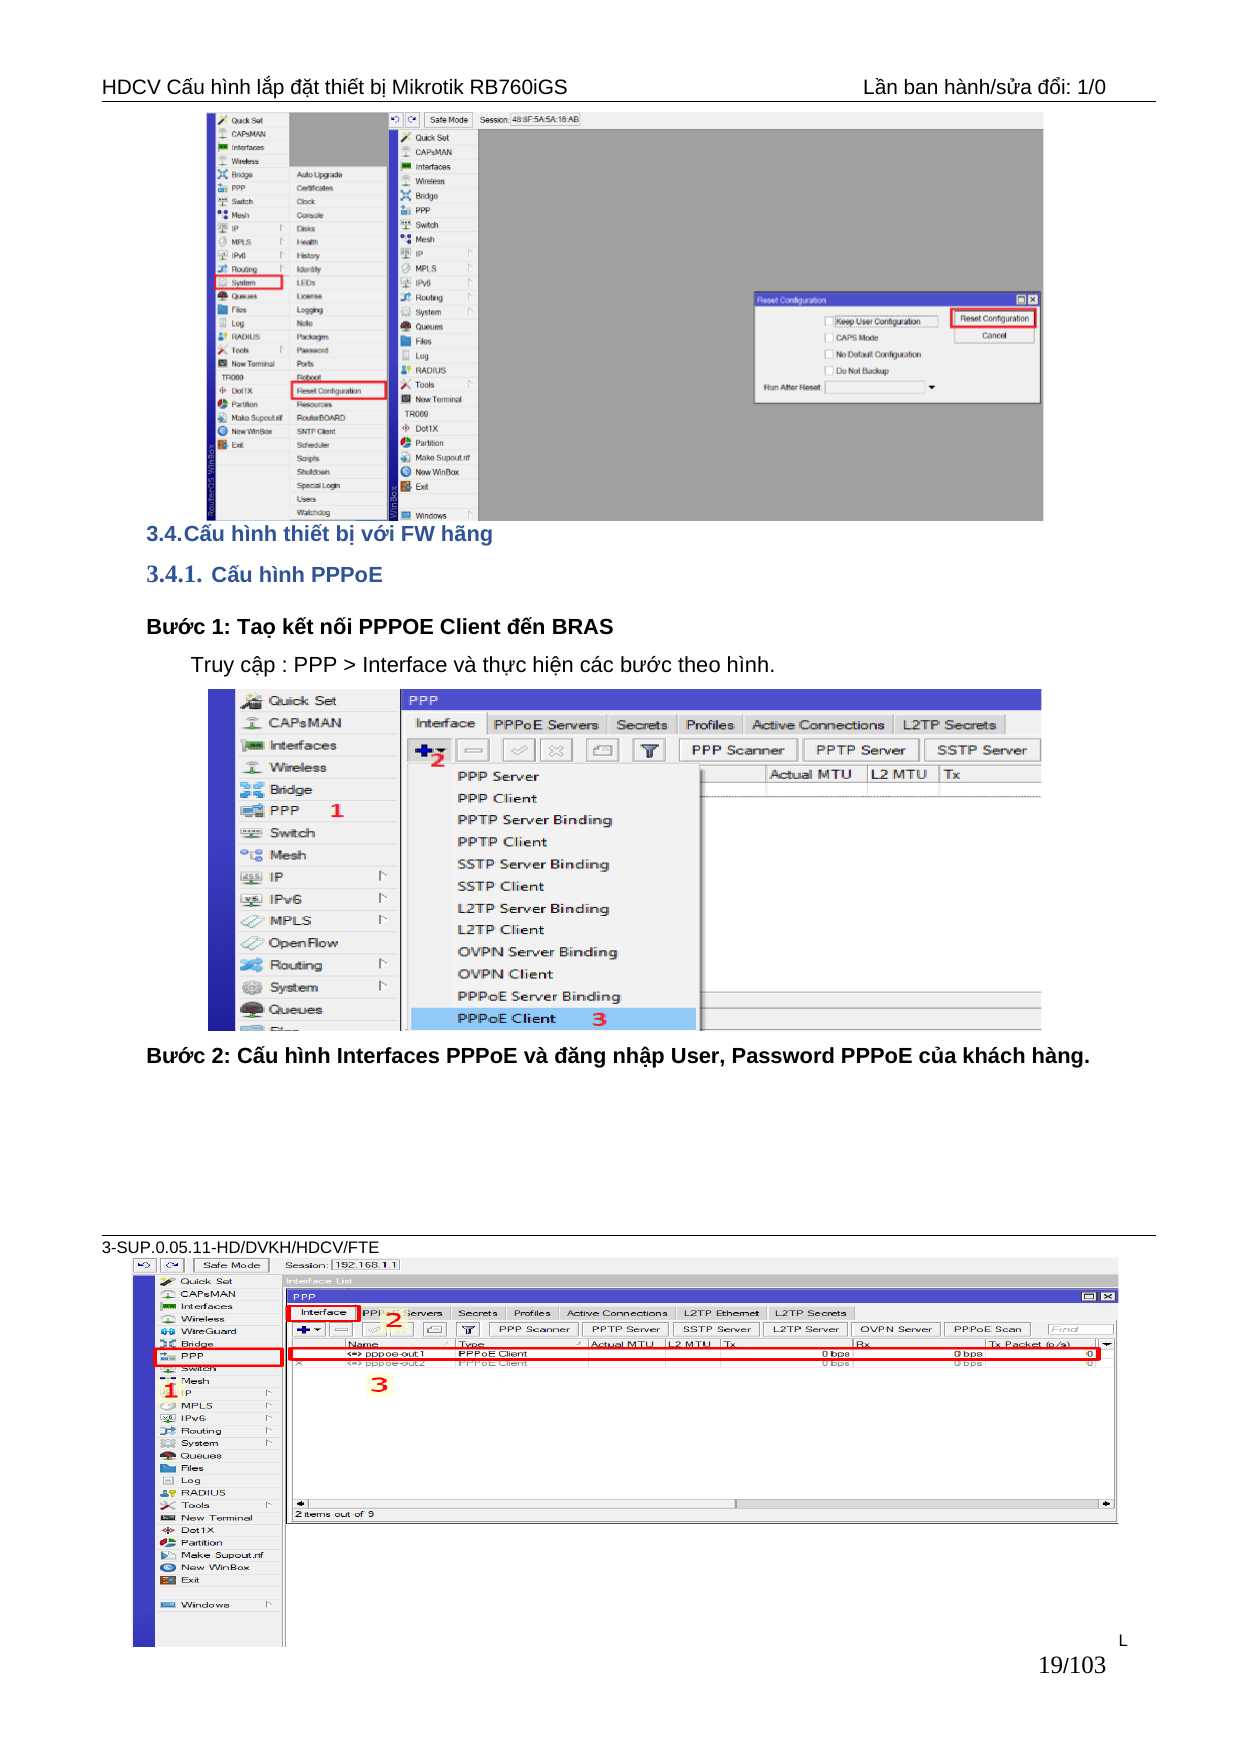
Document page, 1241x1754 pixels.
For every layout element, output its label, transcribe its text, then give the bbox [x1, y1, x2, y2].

list Cấu hình PPPoE [146, 559, 1118, 587]
picture [208, 689, 1042, 1031]
text Bước 1: Taọ kết nối PPPOE Client đến BRAS [146, 614, 1118, 639]
picture [206, 112, 1044, 521]
text Bước 2: Cấu hình Interfaces PPPoE và đăng nhập User, Password PPPoE của khách hàng. [146, 1043, 1118, 1068]
list Cấu hình thiết bị với FW hãng [146, 521, 1118, 546]
text Truy cập : PPP > Interface và thực hiện các bước theo hình. [131, 652, 1118, 677]
picture [131, 1257, 1119, 1647]
